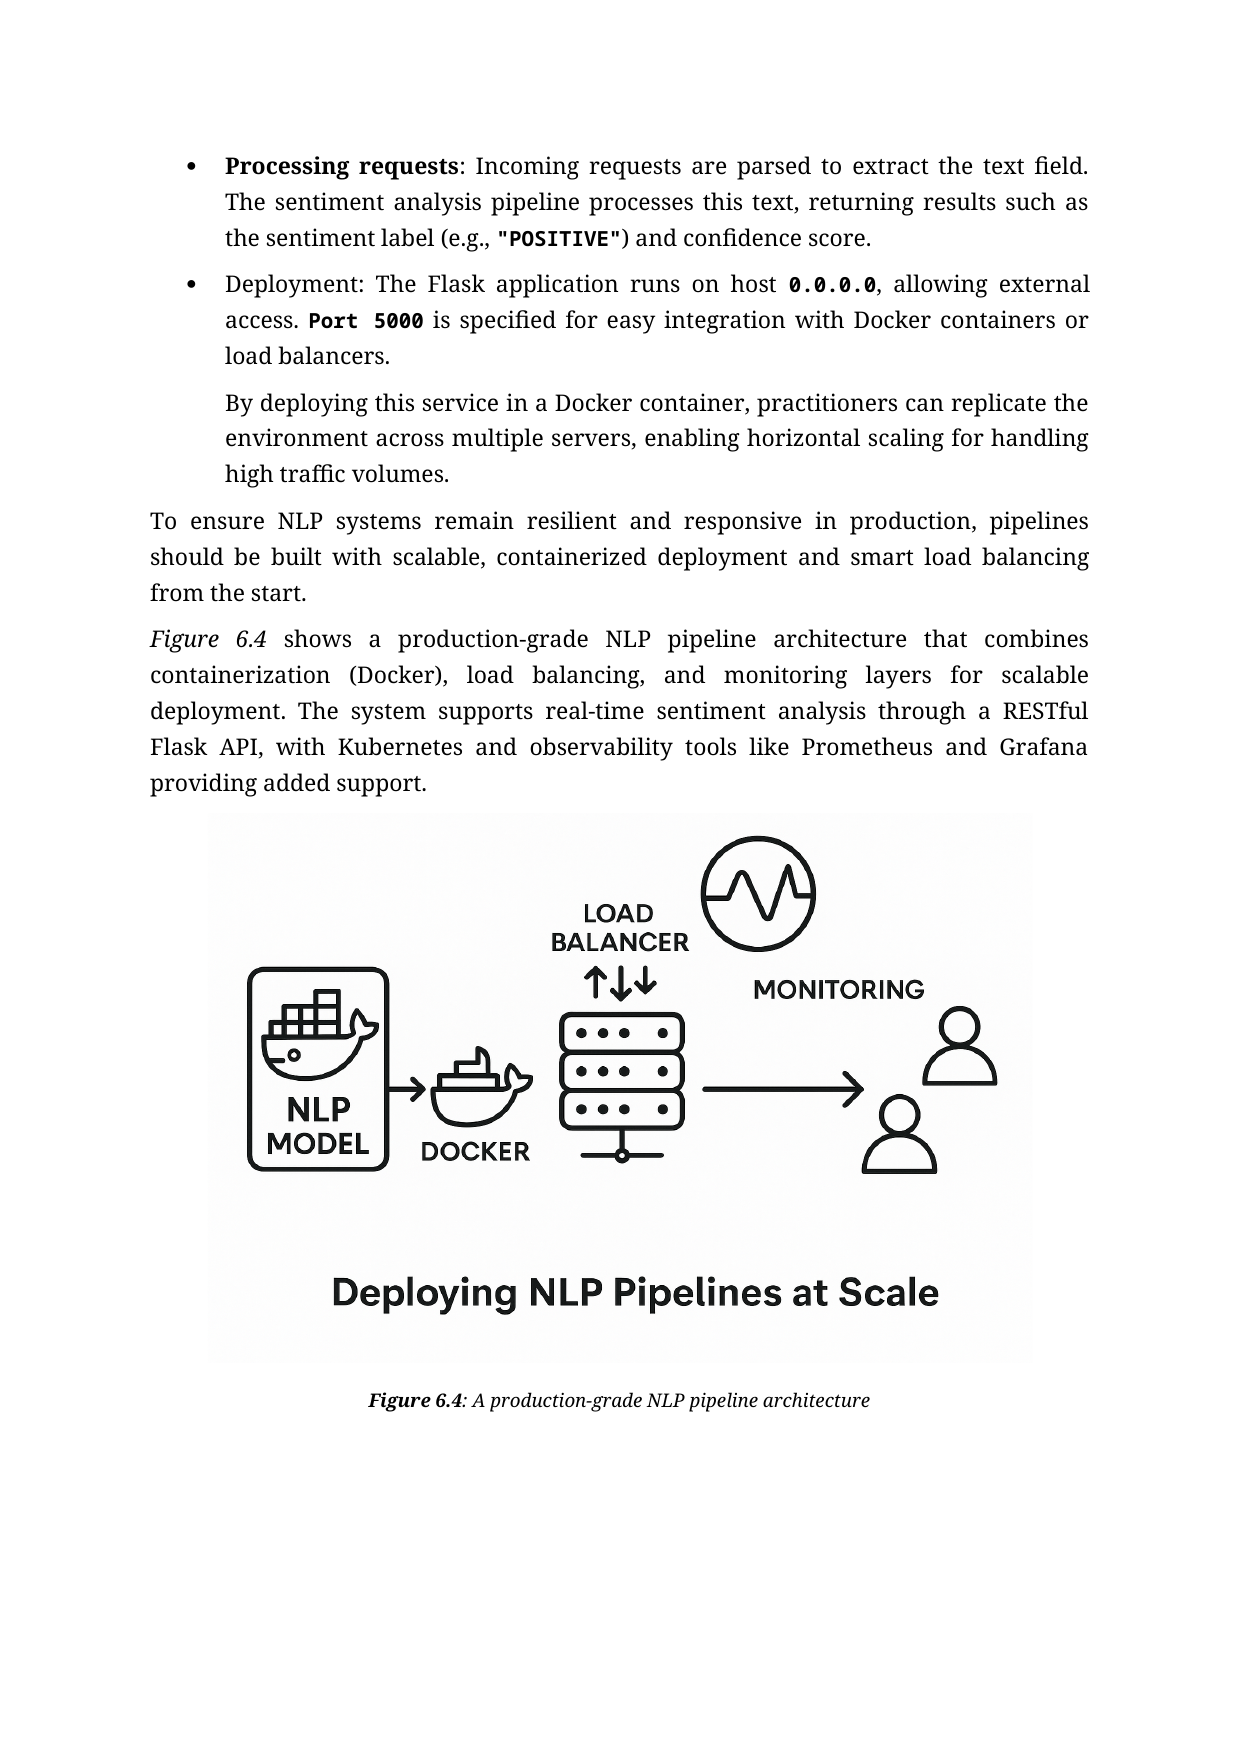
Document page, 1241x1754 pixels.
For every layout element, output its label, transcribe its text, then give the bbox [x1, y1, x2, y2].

picture [207, 813, 1033, 1363]
list Processing requests: Incoming requests are parsed to extract the text field. The sentiment analysis pipeline processes this text, returning results such as the sentiment label (e.g., "POSITIVE") and confidence score. [187, 150, 1090, 253]
text By deploying this service in a Docker container, practitioners can replicate the environment across multiple servers, enabling horizontal scaling for handling high traffic volumes. [225, 386, 1090, 489]
list Deployment: The Flask application runs on host 0.0.0.0, allowing external access. Port 5000 is specified for easy integration with Docker containers or load balancers. [187, 268, 1090, 371]
text Figure 6.4 shows a production-grade NLP pipeline architecture that combines containerization (Docker), load balancing, and monitoring layers for scalable deployment. The system supports real-time sentiment analysis through a RESTful Flask API, with Kubernetes and observability tools like Prometheus and Grafana providing added support. [150, 623, 1090, 798]
text To ensure NLP systems remain resilient and responsive in production, pipelines should be built with scalable, containerized deployment and smart load balancing from the start. [150, 505, 1090, 608]
text Figure 6.4: A production-grade NLP pipeline architecture [150, 1388, 1090, 1413]
